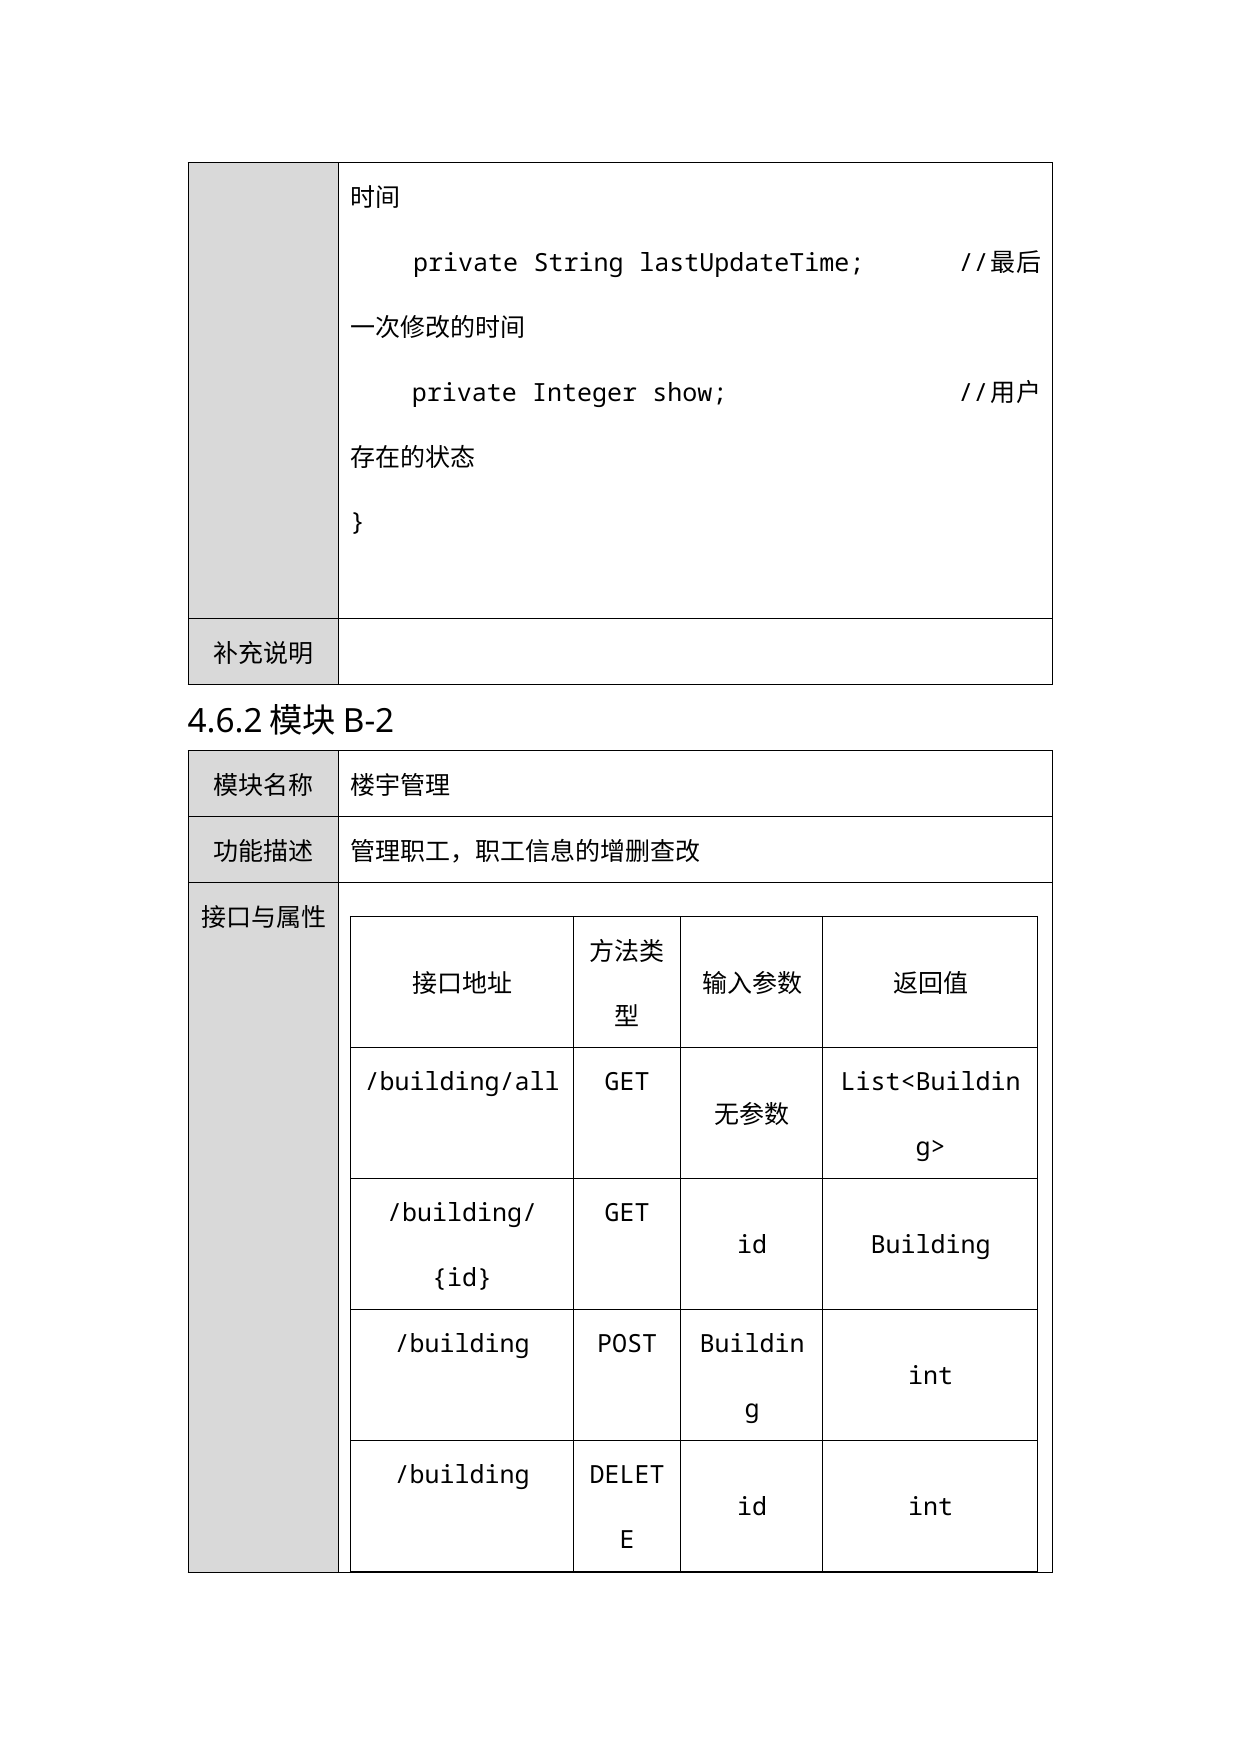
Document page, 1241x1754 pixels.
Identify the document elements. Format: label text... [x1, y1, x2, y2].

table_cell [339, 163, 1052, 618]
table_cell [339, 883, 1052, 1572]
text 4.6.2模块B-2 [187, 685, 1053, 750]
table_cell [339, 619, 1052, 684]
table_cell 接口与属性 [189, 883, 338, 1572]
table_cell 补充说明 [189, 619, 338, 684]
table_cell 功能描述 [189, 817, 338, 882]
table_cell 管理职工，职工信息的增删查改 [339, 817, 1052, 882]
table_header 楼宇管理 [339, 751, 1052, 816]
table_header 模块名称 [189, 751, 338, 816]
table_cell 数据结构 与算法 [189, 163, 338, 618]
